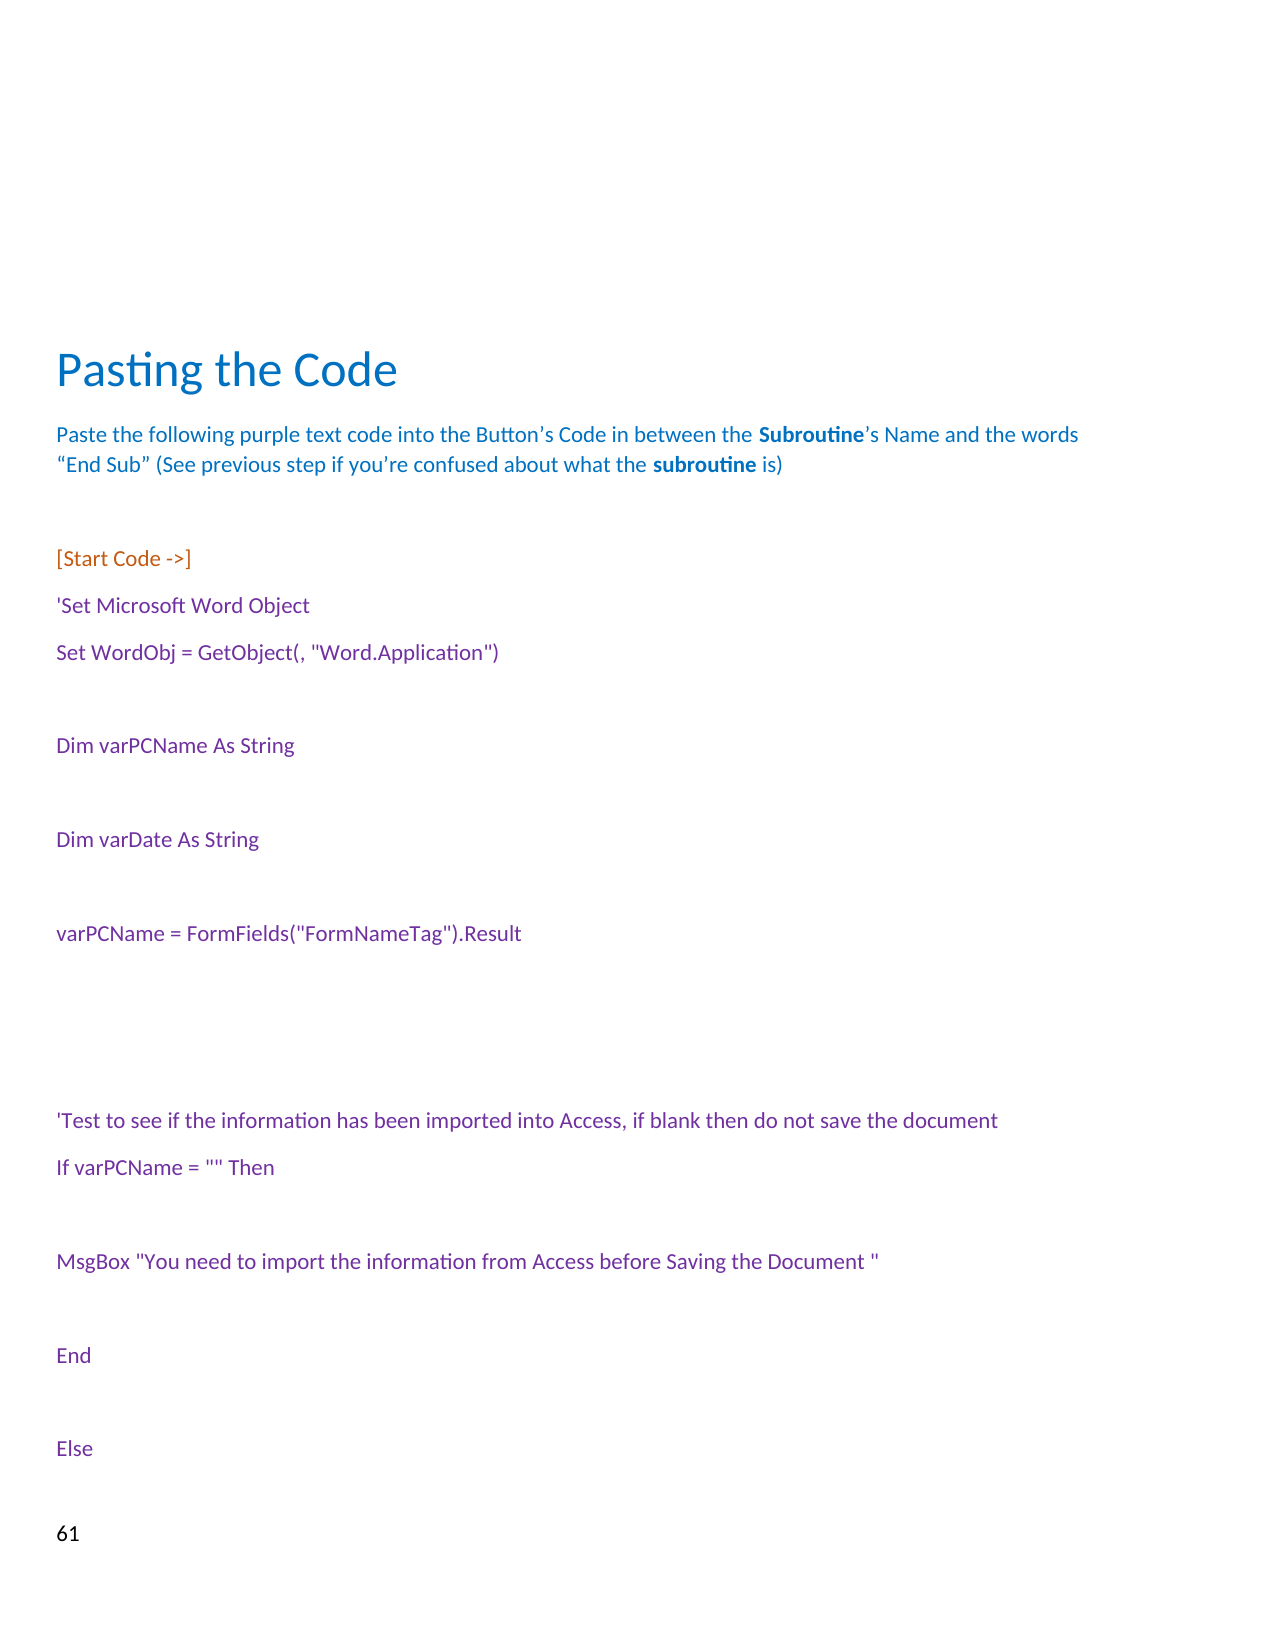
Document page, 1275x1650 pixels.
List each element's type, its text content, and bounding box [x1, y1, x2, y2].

text Dim varPCName As String [56, 731, 1106, 759]
text Dim varDate As String [56, 825, 1106, 853]
text Set WordObj = GetObject(, "Word.Application") [56, 638, 1106, 666]
text Else [56, 1434, 1106, 1463]
text varPCName = FormFields("FormNameTag").Result [56, 919, 1106, 947]
text If varPCName = "" Then [56, 1153, 1106, 1181]
text Paste the following purple text code into the Button’s Code in between the Subroutine’s Name and the words “End Sub” (See previous step if you’re confused about what the subroutine is) [56, 420, 1106, 478]
text [Start Code ->] [56, 544, 1106, 572]
text Pasting the Code [56, 337, 1106, 398]
text 'Set Microsoft Word Object [56, 591, 1106, 619]
text 'Test to see if the information has been imported into Access, if blank then do not save the document [56, 1106, 1106, 1134]
text End [56, 1341, 1106, 1369]
text MsgBox "You need to import the information from Access before Saving the Document " [56, 1247, 1106, 1275]
